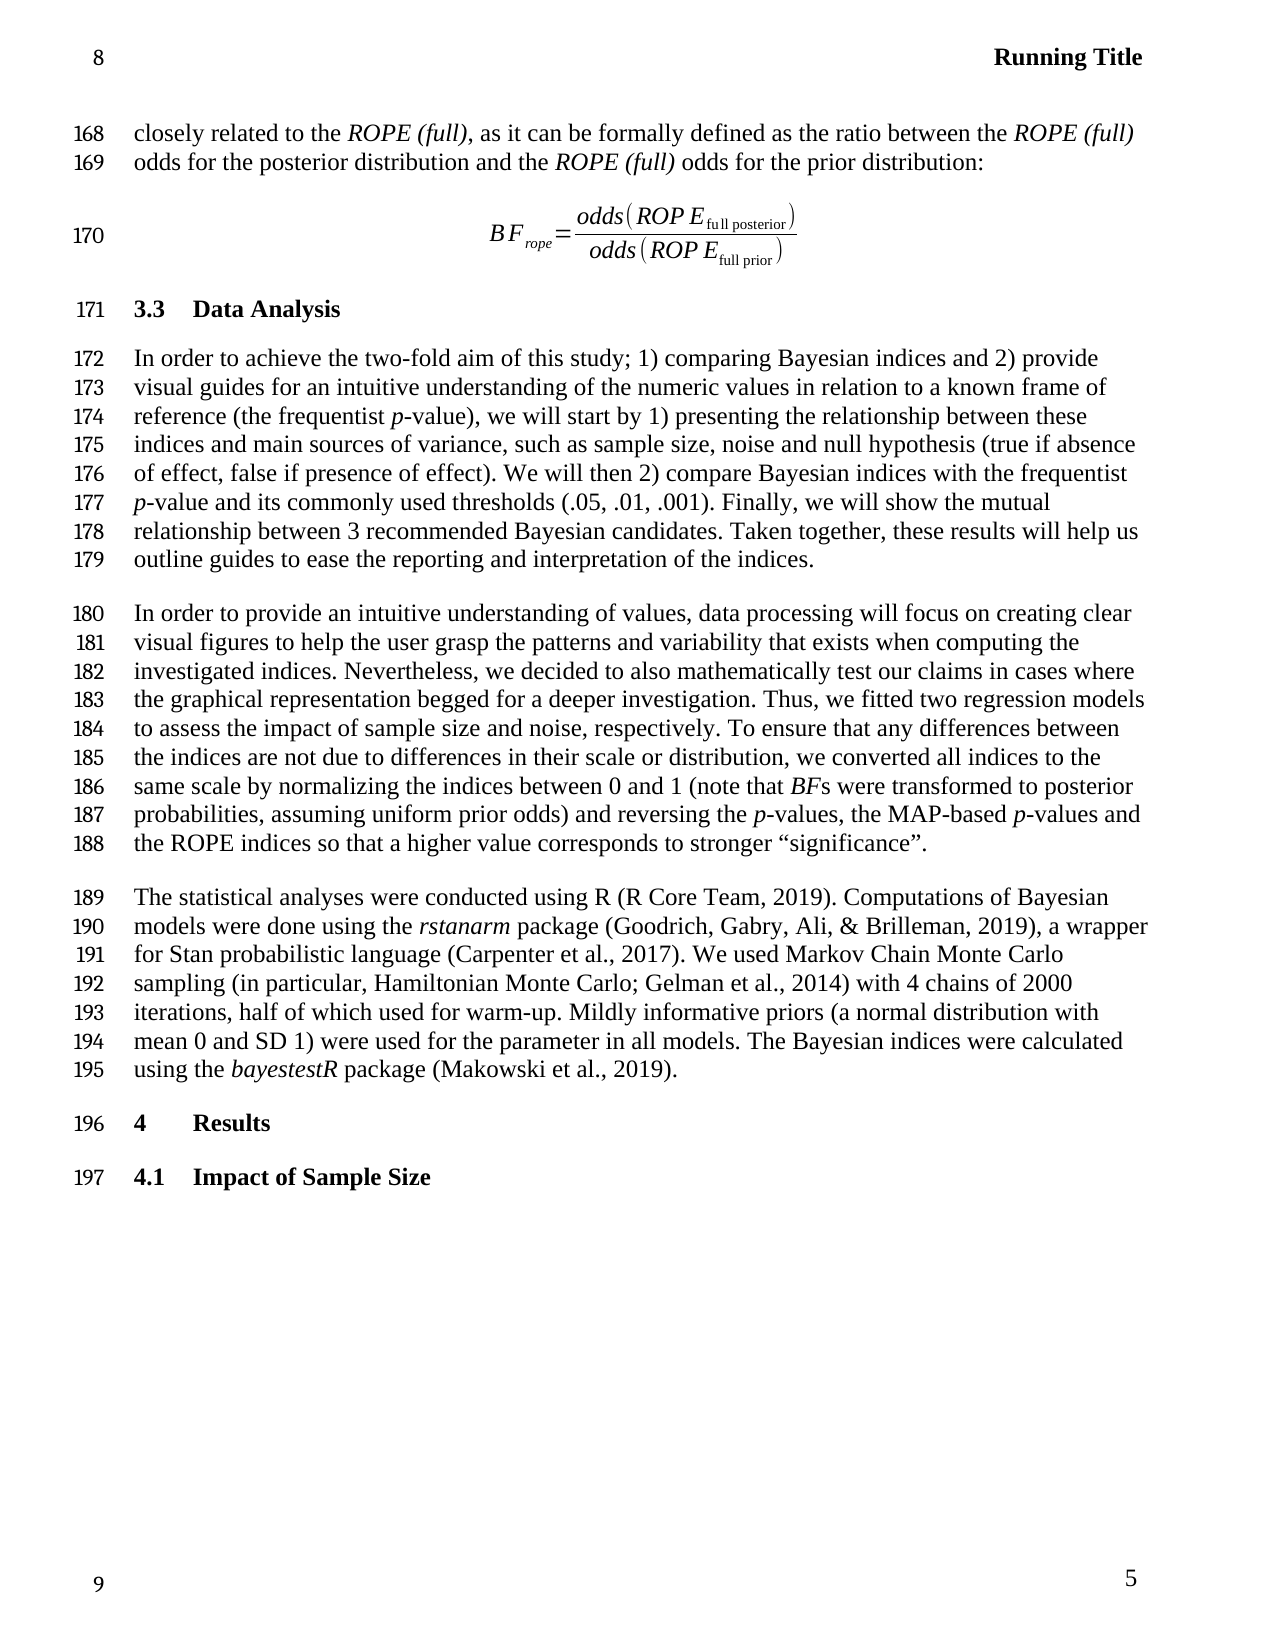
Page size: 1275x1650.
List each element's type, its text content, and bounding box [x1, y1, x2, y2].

text In order to provide an intuitive understanding of values, data processing will focus on creating clear visual figures to help the user grasp the patterns and variability that exists when computing the investigated indices. Nevertheless, we decided to also mathematically test our claims in cases where the graphical representation begged for a deeper investigation. Thus, we fitted two regression models to assess the impact of sample size and noise, respectively. To ensure that any differences between the indices are not due to differences in their scale or distribution, we converted all indices to the same scale by normalizing the indices between 0 and 1 (note that BFs were transformed to posterior probabilities, assuming uniform prior odds) and reversing the p-values, the MAP-based p-values and the ROPE indices so that a higher value corresponds to stronger “significance”. [133, 598, 1152, 857]
subtitle Impact of Sample Size [133, 1162, 1152, 1191]
subtitle Results [133, 1108, 1152, 1137]
text The statistical analyses were conducted using R (R Core Team, 2019). Computations of Bayesian models were done using the rstanarm package (Goodrich, Gabry, Ali, & Brilleman, 2019), a wrapper for Stan probabilistic language (Carpenter et al., 2017). We used Markov Chain Monte Carlo sampling (in particular, Hamiltonian Monte Carlo; Gelman et al., 2014) with 4 chains of 2000 iterations, half of which used for warm-up. Mildly informative priors (a normal distribution with mean 0 and SD 1) were used for the parameter in all models. The Bayesian indices were calculated using the bayestestR package (Makowski et al., 2019). [133, 882, 1152, 1083]
subtitle Data Analysis [133, 294, 1152, 322]
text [133, 118, 1152, 176]
text In order to achieve the two-fold aim of this study; 1) comparing Bayesian indices and 2) provide visual guides for an intuitive understanding of the numeric values in relation to a known frame of reference (the frequentist p-value), we will start by 1) presenting the relationship between these indices and main sources of variance, such as sample size, noise and null hypothesis (true if absence of effect, false if presence of effect). We will then 2) compare Bayesian indices with the frequentist p-value and its commonly used thresholds (.05, .01, .001). Finally, we will show the mutual relationship between 3 recommended Bayesian candidates. Taken together, these results will help us outline guides to ease the reporting and interpretation of the indices. [133, 343, 1152, 573]
